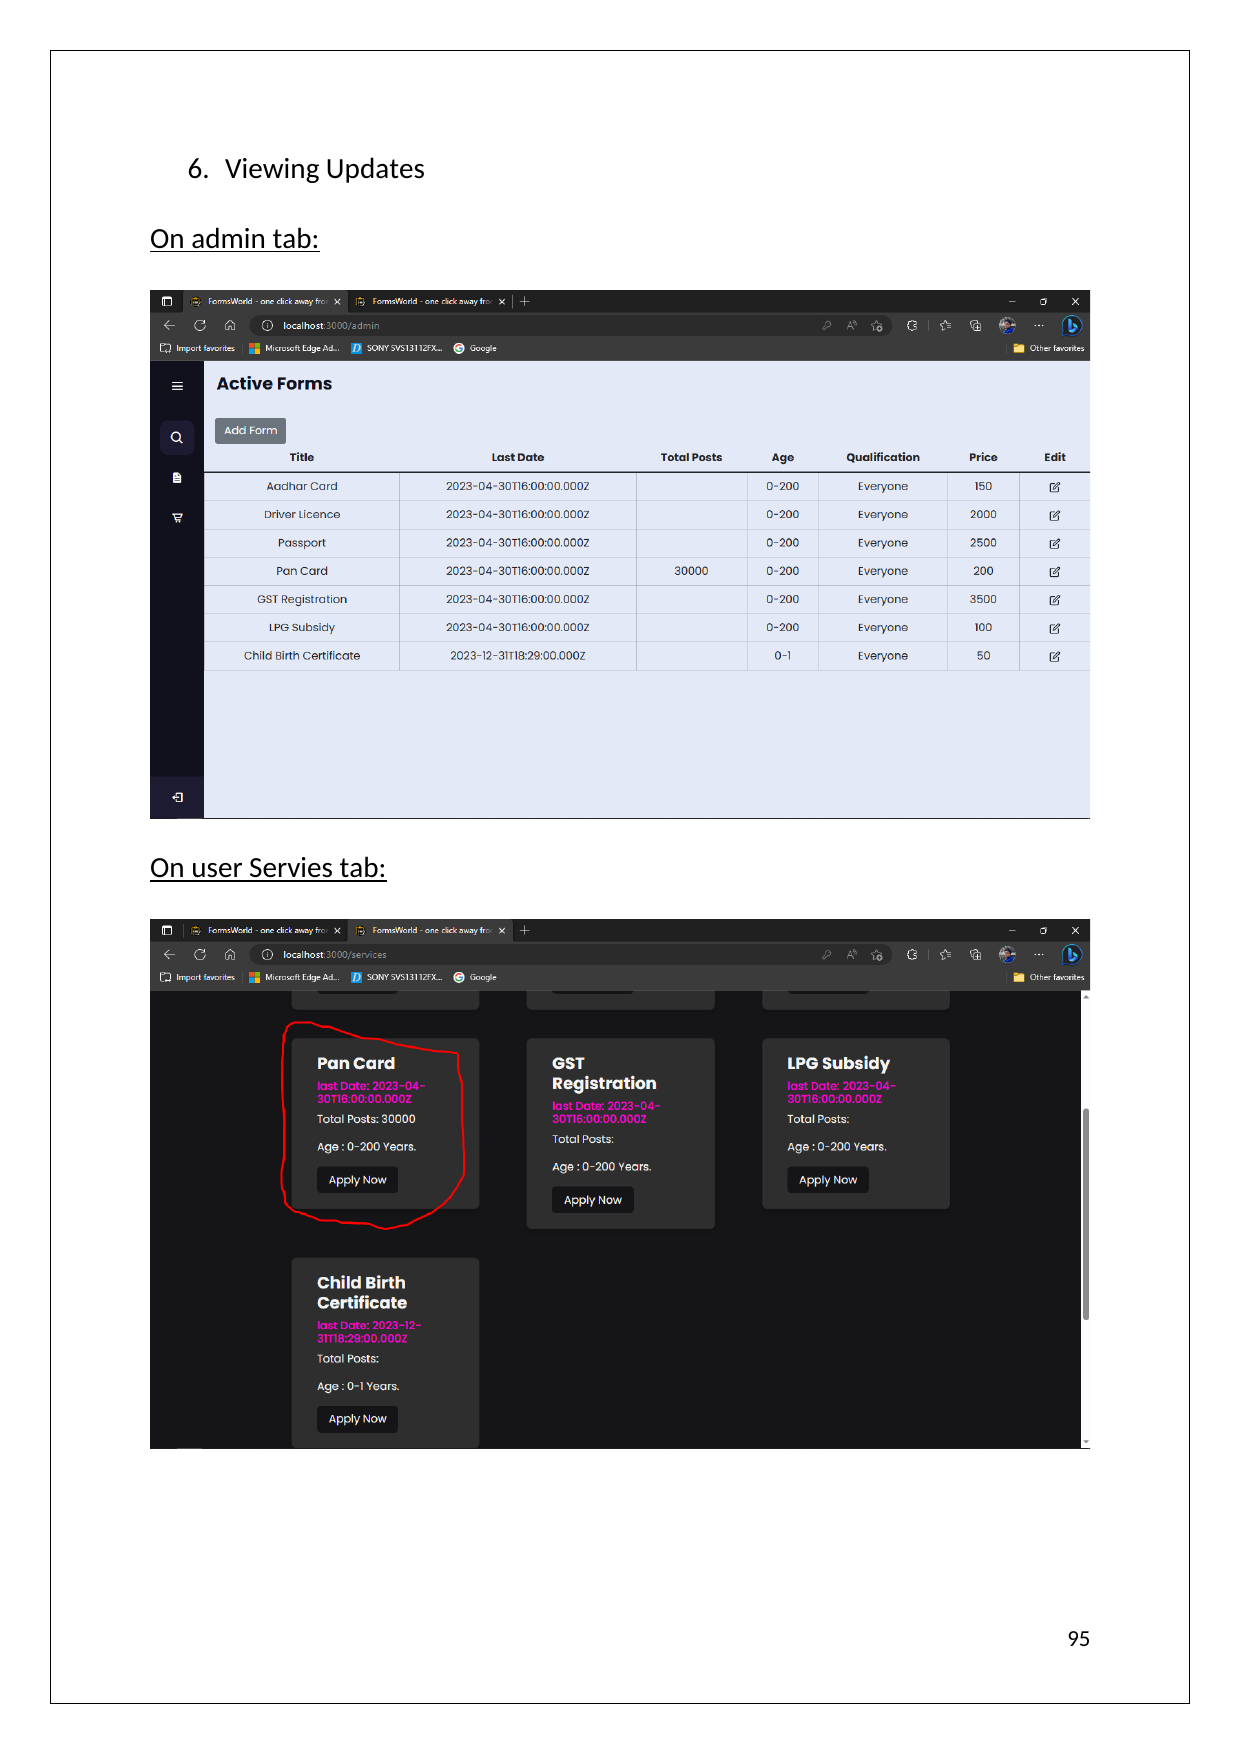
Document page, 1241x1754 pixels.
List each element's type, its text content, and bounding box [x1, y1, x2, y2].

list Viewing Updates [187, 150, 1090, 186]
text On admin tab: [150, 220, 1090, 256]
text On user Servies tab: [150, 849, 1090, 885]
picture [150, 290, 1091, 819]
picture [150, 919, 1091, 1449]
